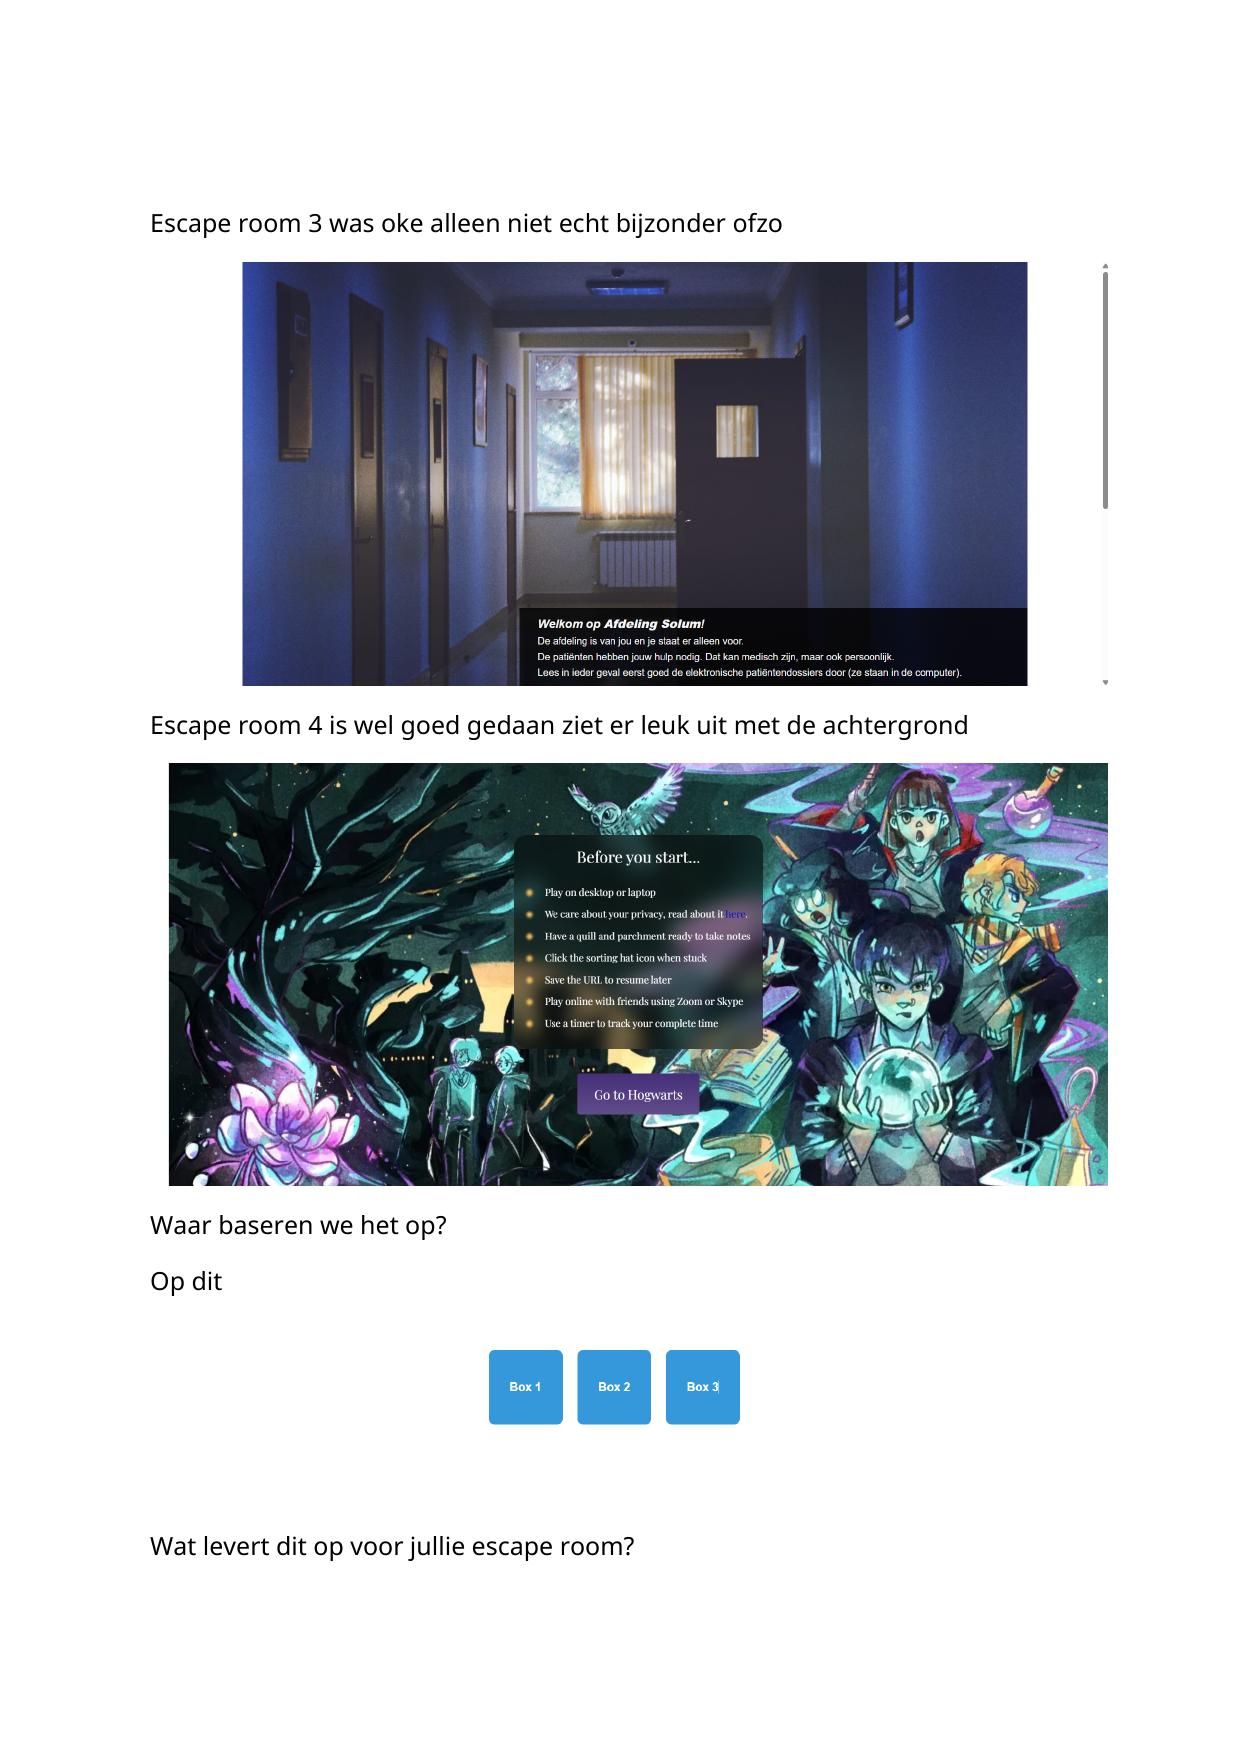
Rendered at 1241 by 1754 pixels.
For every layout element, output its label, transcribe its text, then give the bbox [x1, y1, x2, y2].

text Wat levert dit op voor jullie escape room? [150, 1528, 1090, 1562]
text Escape room 4 is wel goed gedaan ziet er leuk uit met de achtergrond [150, 708, 1090, 742]
text Escape room 3 was oke alleen niet echt bijzonder ofzo [150, 206, 1090, 240]
text Waar baseren we het op? [150, 1208, 1090, 1242]
text Op dit [150, 1264, 1090, 1298]
